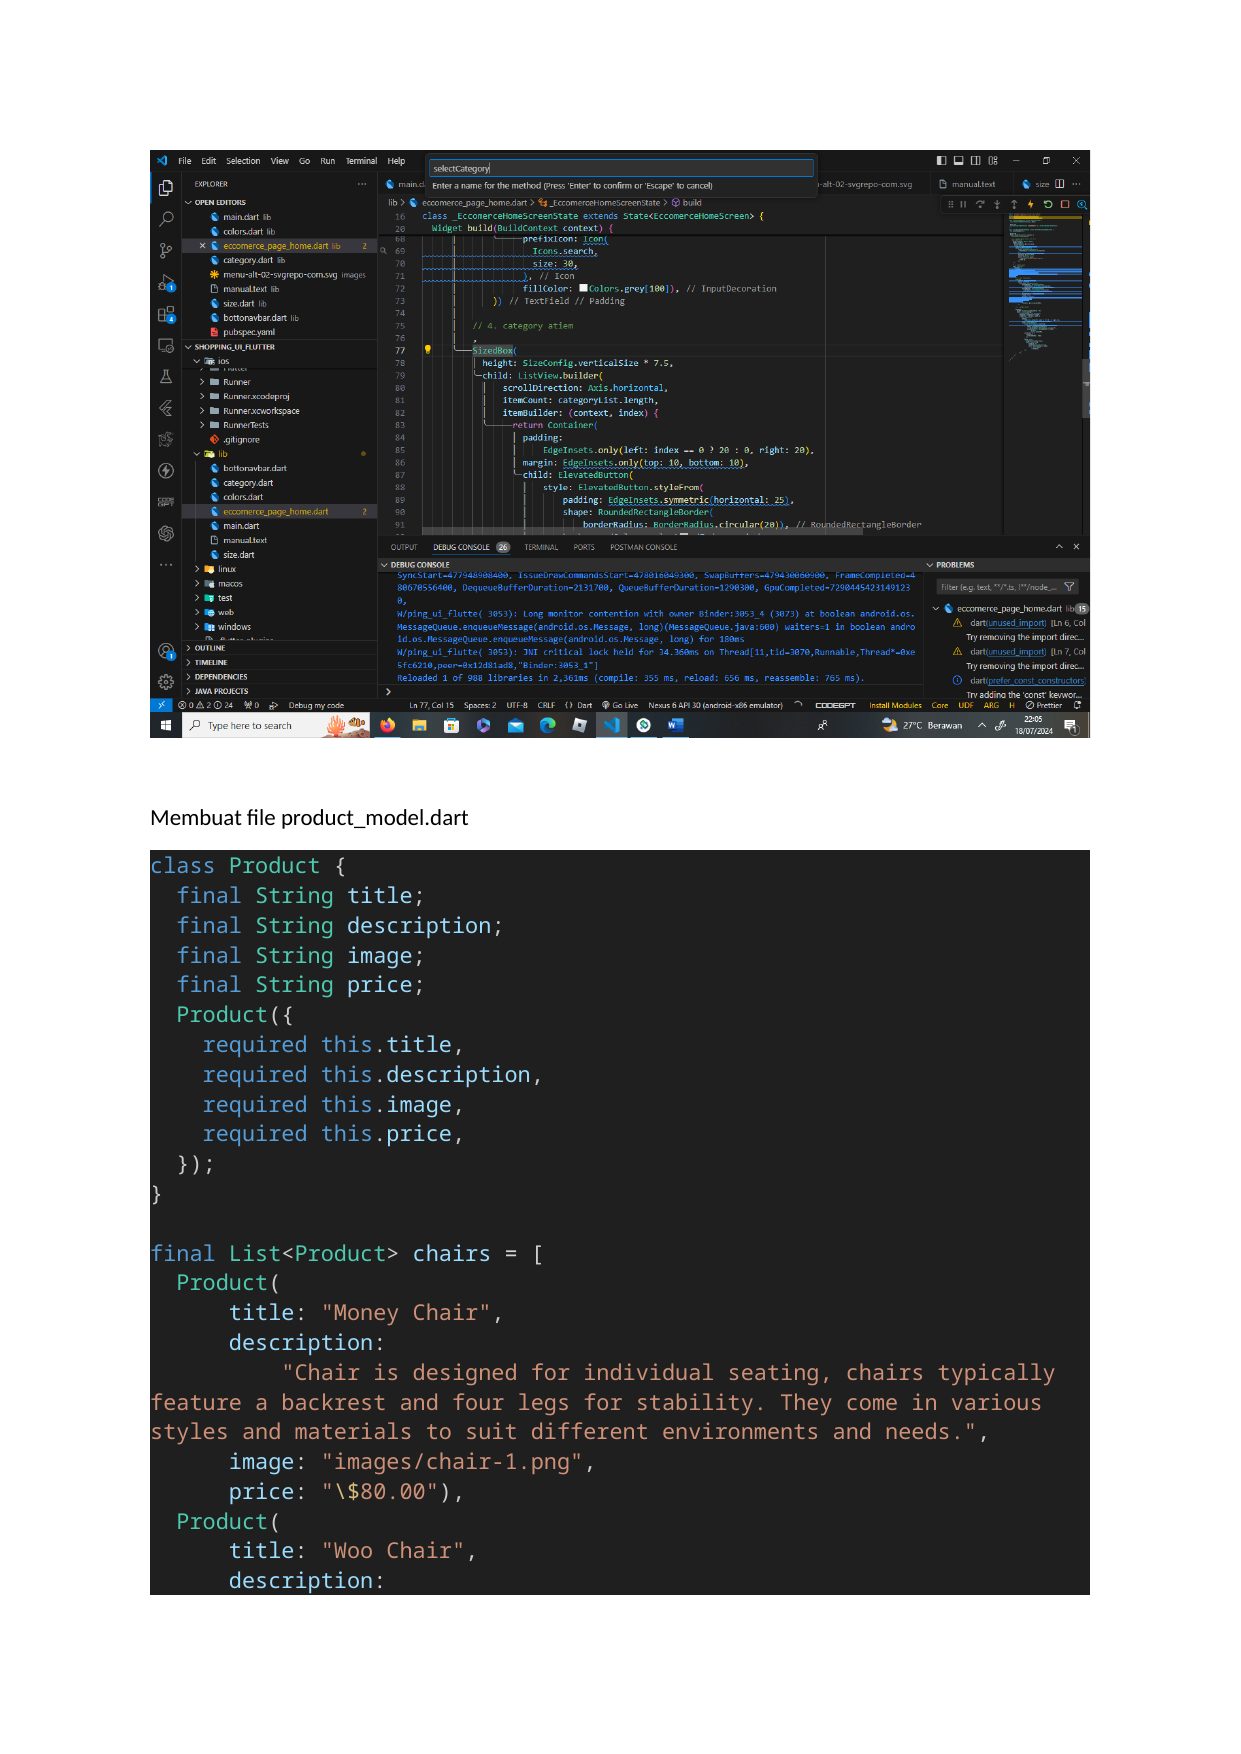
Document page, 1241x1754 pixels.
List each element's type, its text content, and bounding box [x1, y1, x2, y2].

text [150, 1357, 1090, 1446]
picture [150, 150, 1091, 738]
text final String image; [150, 939, 1090, 969]
text class Product { [150, 850, 1090, 880]
text final String title; [150, 880, 1090, 910]
text image: "images/chair-1.png", [150, 1446, 1090, 1476]
text final String price; [150, 969, 1090, 999]
text description: [150, 1565, 1090, 1595]
text final List<Product> chairs = [ [150, 1237, 1090, 1267]
text Membuat file product_model.dart [150, 803, 1090, 831]
text }); [150, 1148, 1090, 1178]
text title: "Money Chair", [150, 1297, 1090, 1327]
text Product( [150, 1267, 1090, 1297]
text required this.image, [150, 1088, 1090, 1118]
text title: "Woo Chair", [150, 1535, 1090, 1565]
text required this.price, [150, 1118, 1090, 1148]
text } [150, 1178, 1090, 1208]
text Product({ [150, 999, 1090, 1029]
text required this.title, [150, 1029, 1090, 1059]
text description: [150, 1327, 1090, 1357]
text price: "\$80.00"), [150, 1476, 1090, 1506]
text final String description; [150, 910, 1090, 939]
text required this.description, [150, 1059, 1090, 1088]
text Product( [150, 1506, 1090, 1535]
